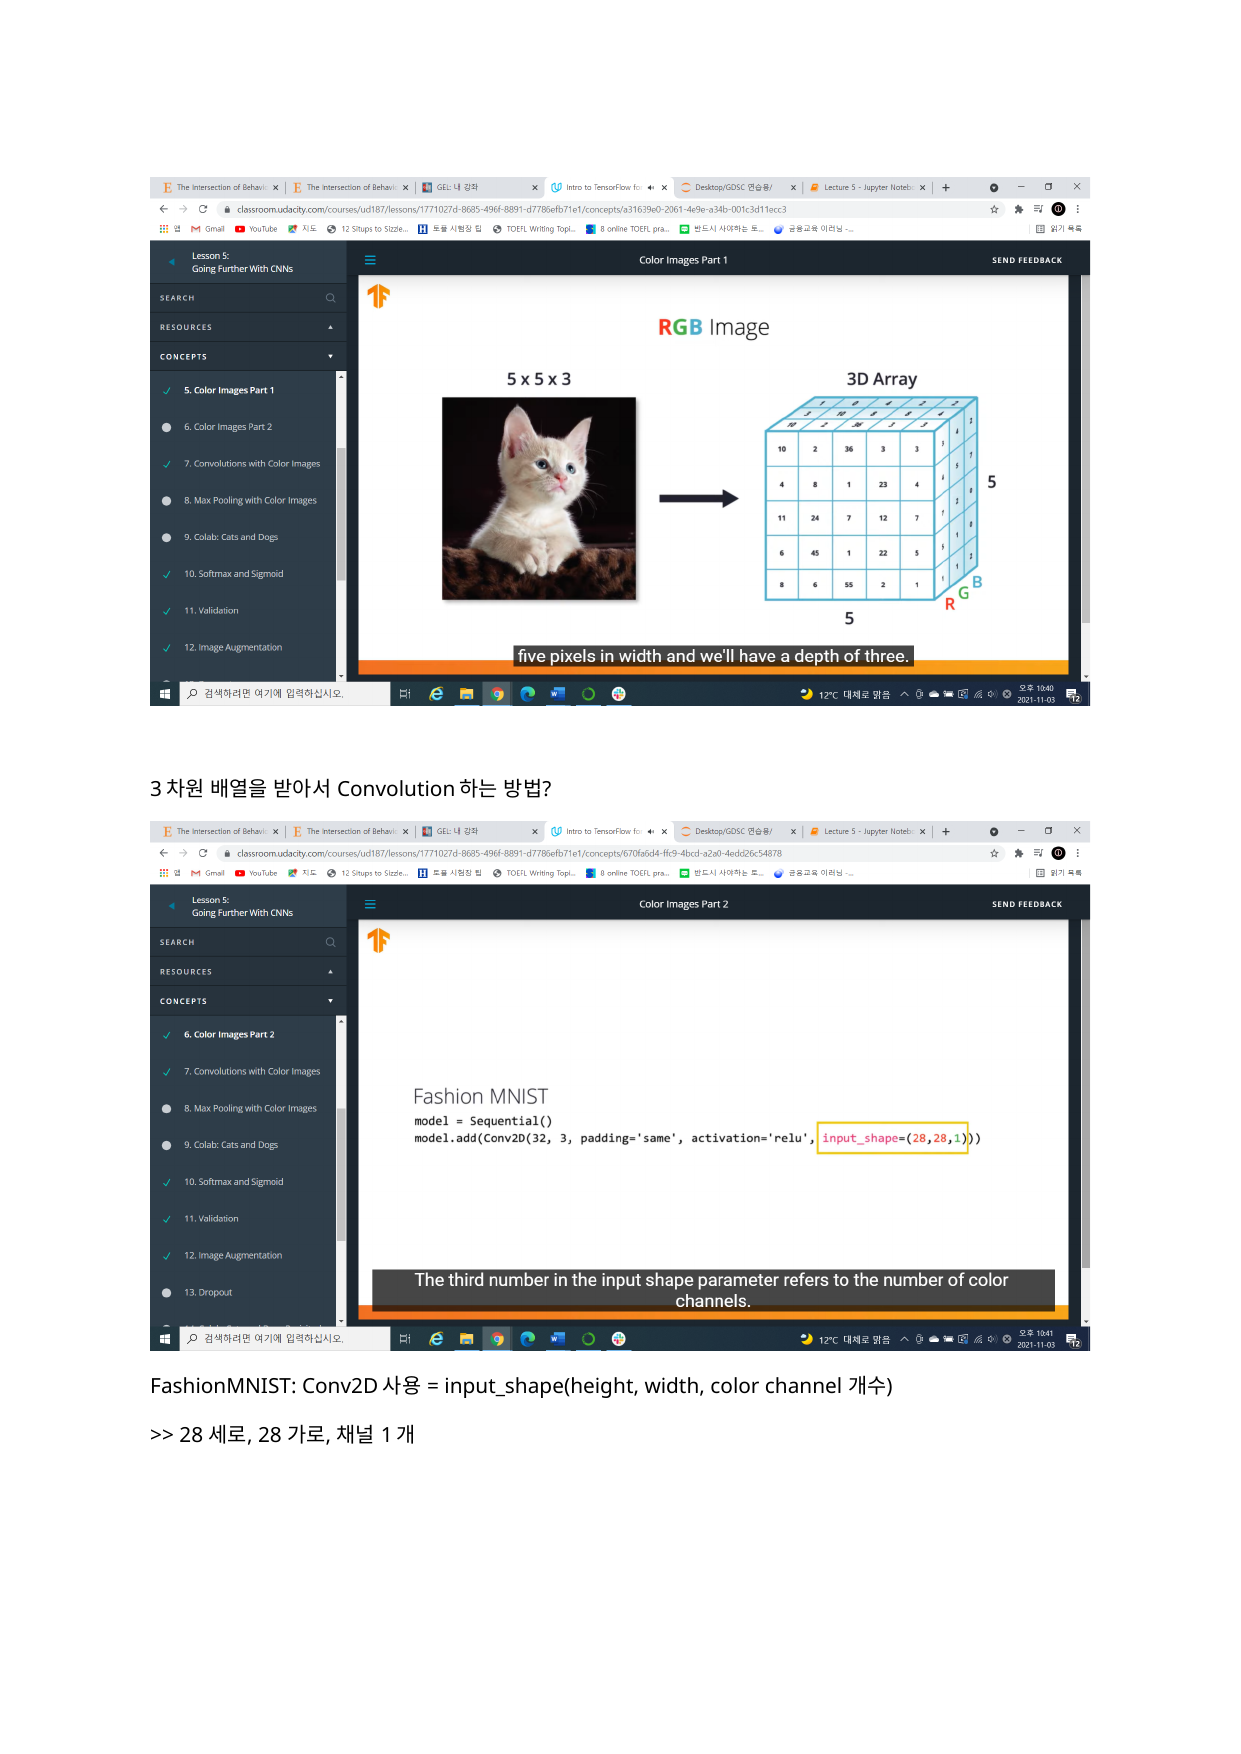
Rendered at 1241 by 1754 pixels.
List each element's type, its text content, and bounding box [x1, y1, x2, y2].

text FashionMNIST: Conv2D사용 = input_shape(height, width, color channel 개수) [150, 1369, 1090, 1399]
picture [150, 177, 1091, 706]
picture [150, 821, 1091, 1351]
text >> 28 세로, 28 가로, 채널 1개 [150, 1419, 1090, 1449]
text 3차원 배열을 받아서 Convolution하는 방법? [150, 772, 1090, 802]
